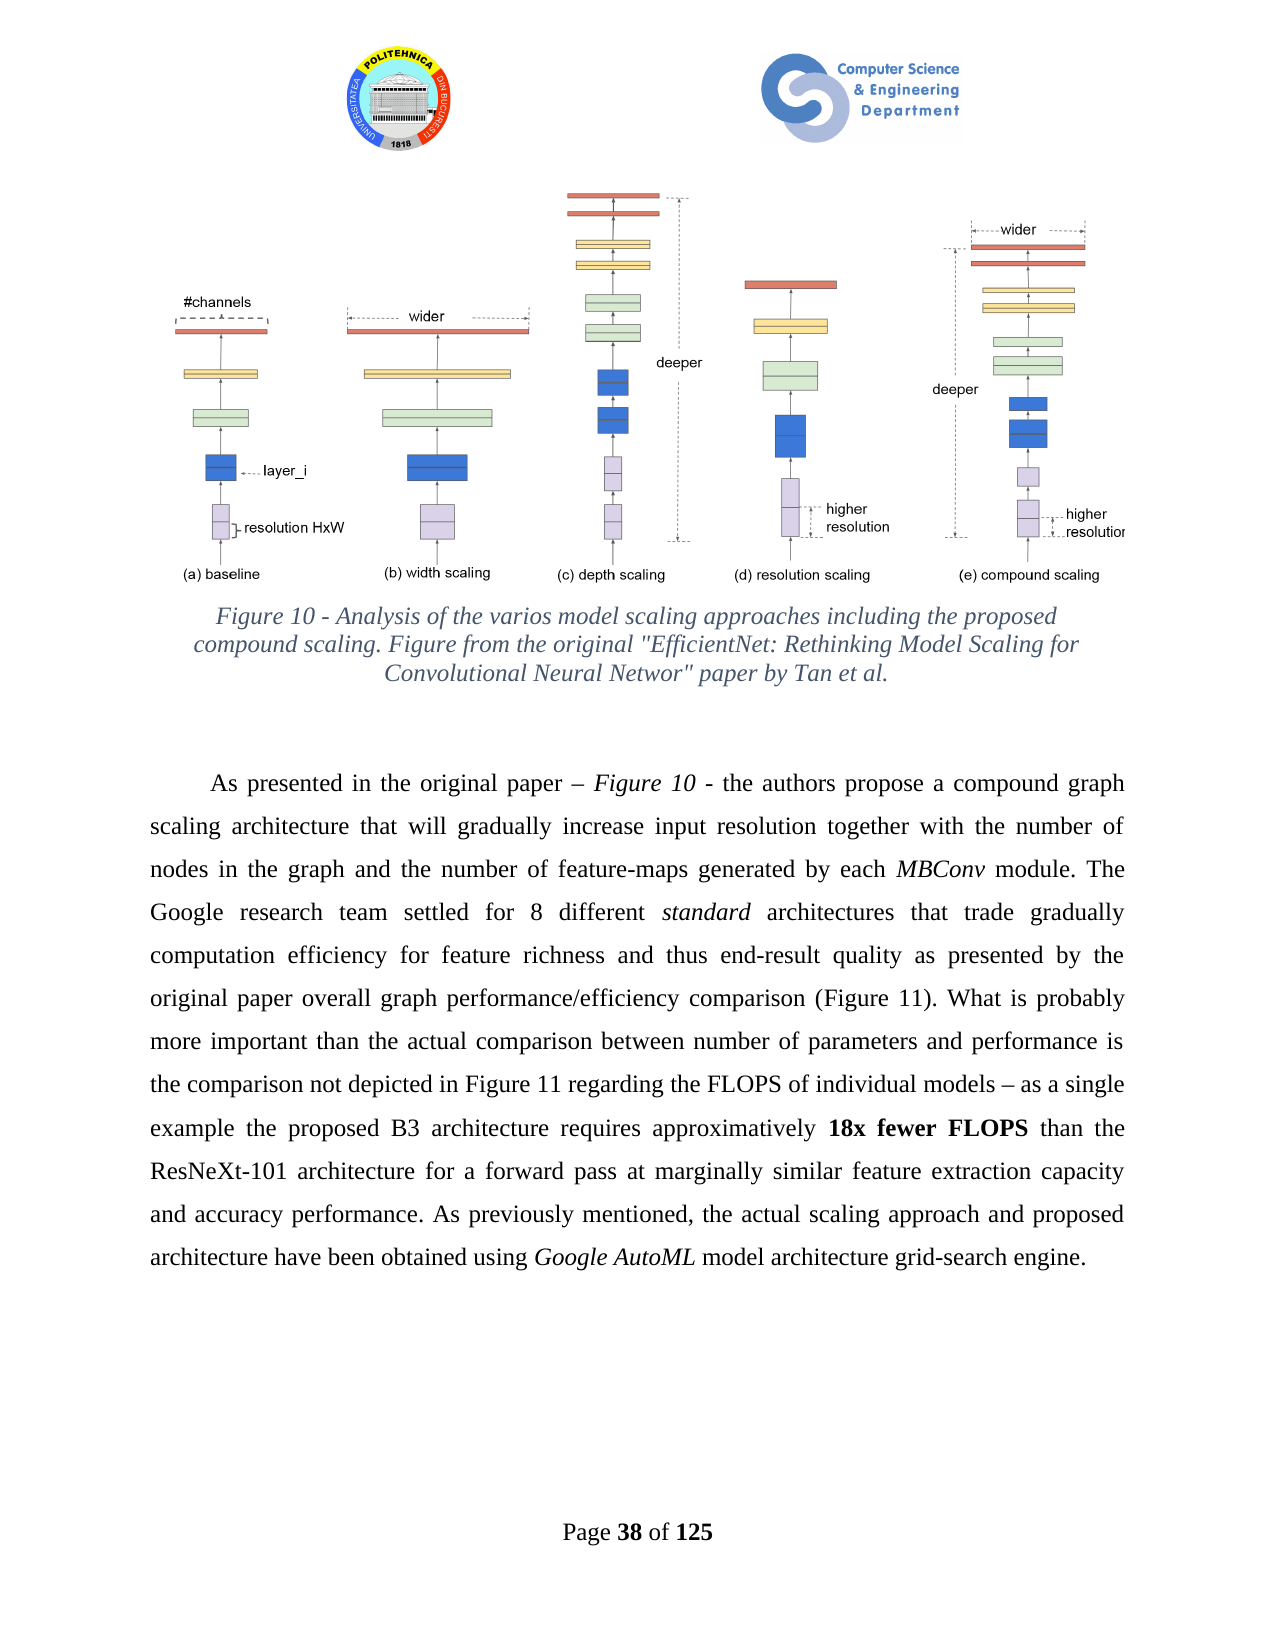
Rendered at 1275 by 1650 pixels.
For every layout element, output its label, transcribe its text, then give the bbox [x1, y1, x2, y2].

picture [161, 178, 1125, 587]
text As presented in the original paper – Figure 10 - the authors propose a compound graph scaling architecture that will gradually increase input resolution together with the number of nodes in the graph and the number of feature-maps generated by each MBConv module. The Google research team settled for 8 different standard architectures that trade gradually computation efficiency for feature richness and thus end-result quality as presented by the original paper overall graph performance/efficiency comparison (Figure 11). What is probably more important than the actual comparison between number of parameters and performance is the comparison not depicted in Figure 11 regarding the FLOPS of individual models – as a single example the proposed B3 architecture requires approximatively 18x fewer FLOPS than the ResNeXt-101 architecture for a forward pass at marginally similar feature extraction capacity and accuracy performance. As previously mentioned, the actual scaling approach and proposed architecture have been obtained using Google AutoML model architecture grid-search engine. [150, 768, 1125, 1271]
picture [760, 53, 963, 144]
picture [346, 46, 451, 151]
table_header Figure 10 - Analysis of the varios model scaling approaches including the proposed compound scaling. Figure from the original "EfficientNet: Rethinking Model Scaling for Convolutional Neural Networ" paper by Tan et al. [150, 179, 1125, 708]
